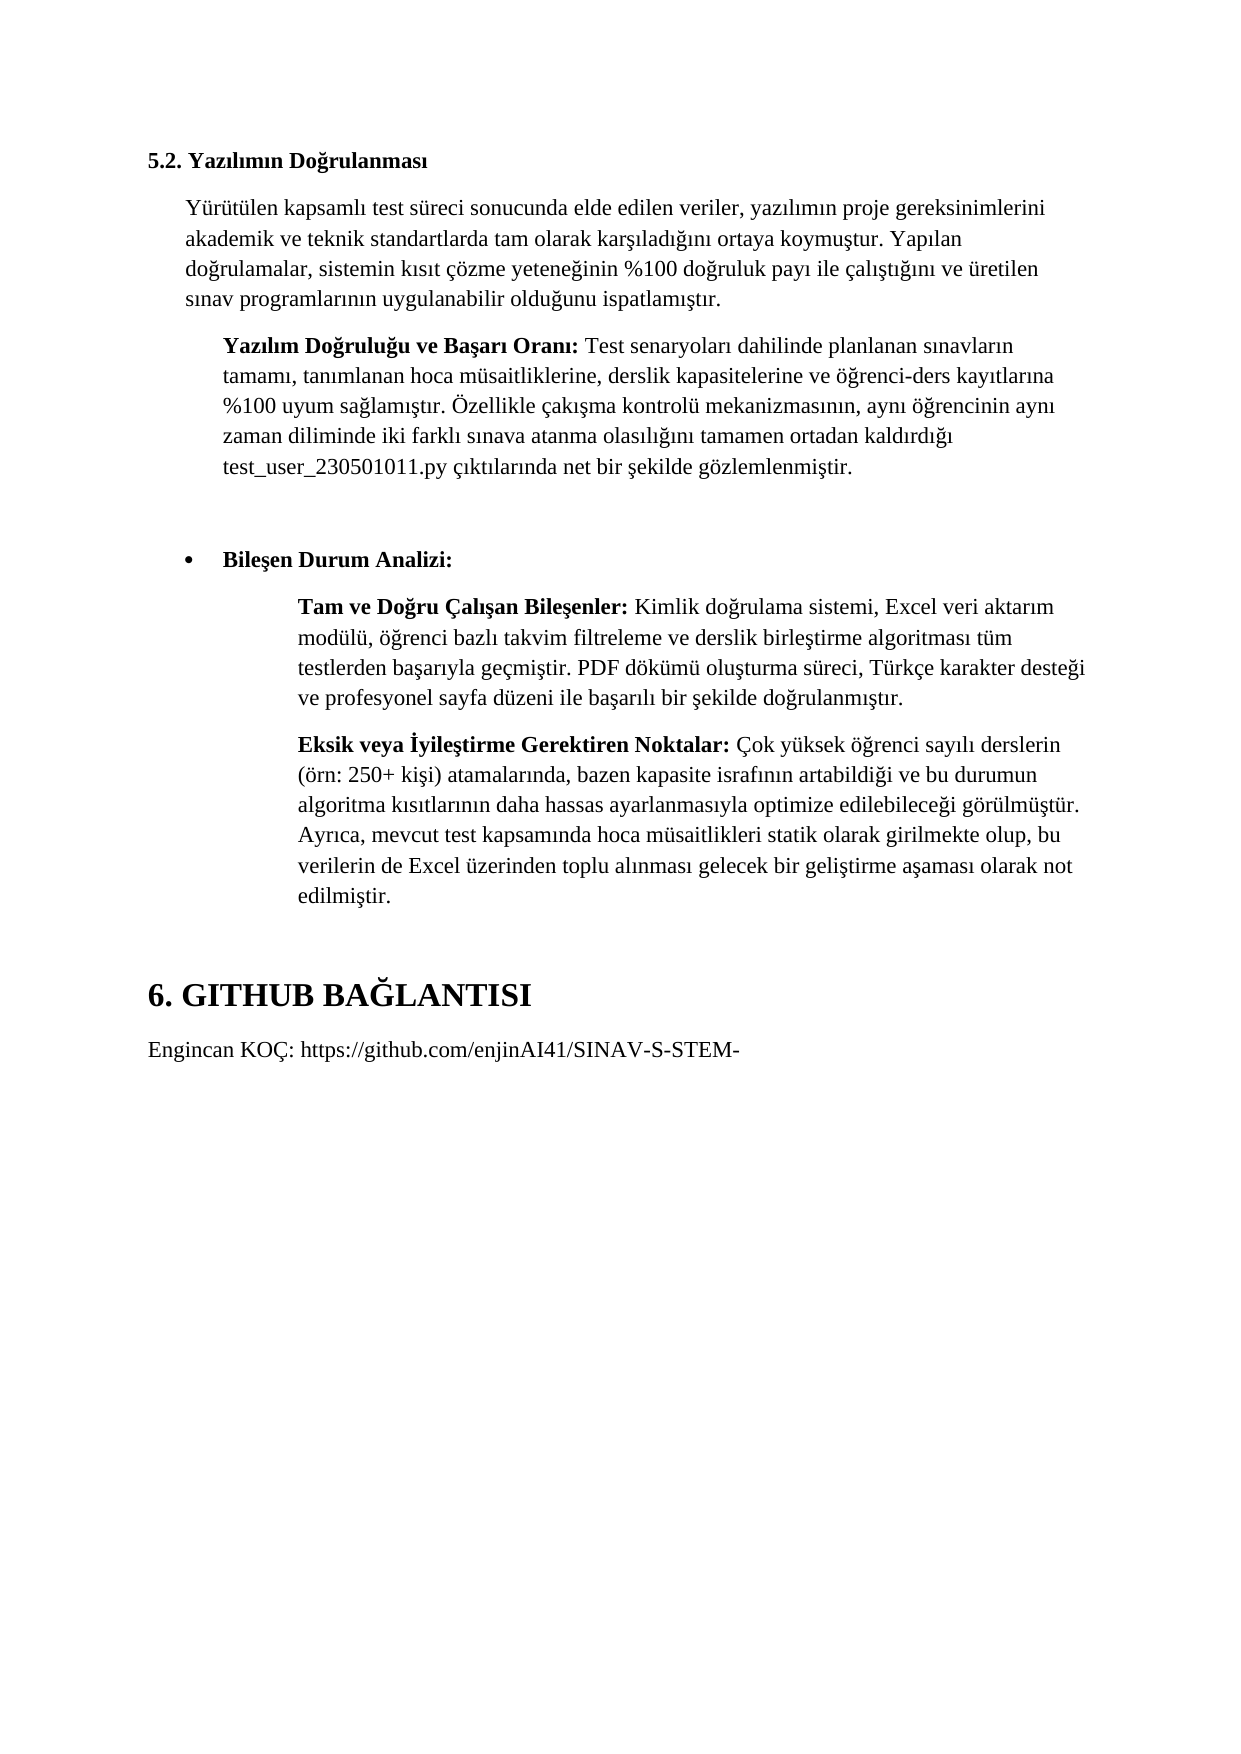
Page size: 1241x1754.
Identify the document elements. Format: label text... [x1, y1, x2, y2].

text Eksik veya İyileştirme Gerektiren Noktalar: Çok yüksek öğrenci sayılı derslerin (örn: 250+ kişi) atamalarında, bazen kapasite israfının artabildiği ve bu durumun algoritma kısıtlarının daha hassas ayarlanmasıyla optimize edilebileceği görülmüştür. Ayrıca, mevcut test kapsamında hoca müsaitlikleri statik olarak girilmekte olup, bu verilerin de Excel üzerinden toplu alınması gelecek bir geliştirme aşaması olarak not edilmiştir. [298, 731, 1093, 908]
text Yürütülen kapsamlı test süreci sonucunda elde edilen veriler, yazılımın proje gereksinimlerini akademik ve teknik standartlarda tam olarak karşıladığını ortaya koymuştur. Yapılan doğrulamalar, sistemin kısıt çözme yeteneğinin %100 doğruluk payı ile çalıştığını ve üretilen sınav programlarının uygulanabilir olduğunu ispatlamıştır. [185, 194, 1093, 311]
list Bileşen Durum Analizi: [185, 547, 1093, 573]
text Yazılım Doğruluğu ve Başarı Oranı: Test senaryoları dahilinde planlanan sınavların tamamı, tanımlanan hoca müsaitliklerine, derslik kapasitelerine ve öğrenci-ders kayıtlarına %100 uyum sağlamıştır. Özellikle çakışma kontrolü mekanizmasının, aynı öğrencinin aynı zaman diliminde iki farklı sınava atanma olasılığını tamamen ortadan kaldırdığı test_user_230501011.py çıktılarında net bir şekilde gözlemlenmiştir. [223, 332, 1093, 479]
text Engincan KOÇ: https://github.com/enjinAI41/SINAV-S-STEM- [148, 1036, 1093, 1063]
text 5.2. Yazılımın Doğrulanması [148, 148, 1093, 174]
text 6. GITHUB BAĞLANTISI [148, 976, 1093, 1014]
text Tam ve Doğru Çalışan Bileşenler: Kimlik doğrulama sistemi, Excel veri aktarım modülü, öğrenci bazlı takvim filtreleme ve derslik birleştirme algoritması tüm testlerden başarıyla geçmiştir. PDF dökümü oluşturma süreci, Türkçe karakter desteği ve profesyonel sayfa düzeni ile başarılı bir şekilde doğrulanmıştır. [298, 593, 1093, 710]
